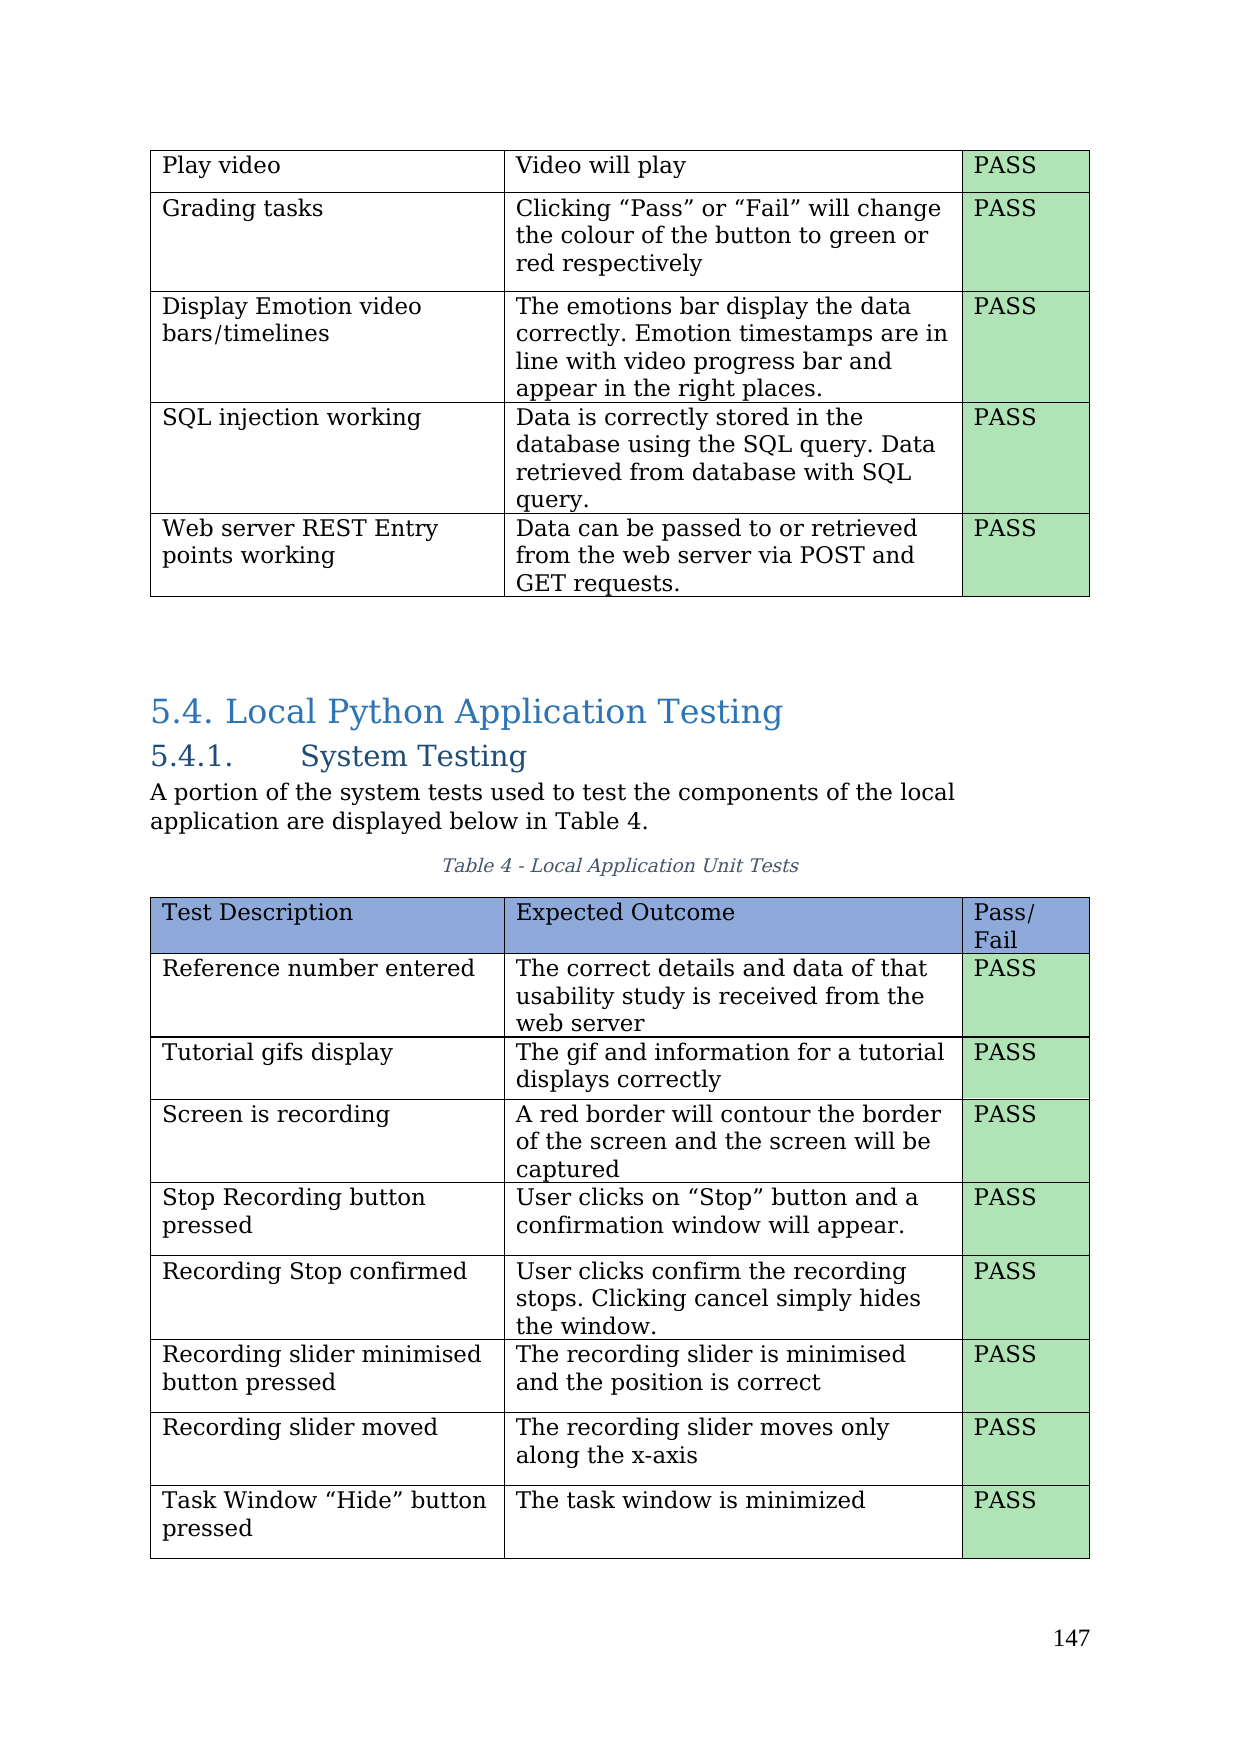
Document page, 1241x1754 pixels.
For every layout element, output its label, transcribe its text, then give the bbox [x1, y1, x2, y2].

text A portion of the system tests used to test the components of the local application are displayed below in Table 4. [150, 777, 1090, 834]
table_cell Stop Recording button pressed [151, 1183, 504, 1255]
table_header Pass/Fail [963, 898, 1089, 953]
table_cell PASS [963, 1183, 1089, 1255]
table_cell The correct details and data of that usability study is received from the web server [505, 954, 962, 1036]
table_cell PASS [963, 1038, 1089, 1098]
table_cell Play video [151, 151, 504, 192]
table_cell PASS [963, 1100, 1089, 1182]
table_cell The gif and information for a tutorial displays correctly [505, 1038, 962, 1098]
table_cell Recording slider moved [151, 1413, 504, 1485]
table_cell PASS [963, 193, 1089, 291]
table_header Test Description [151, 898, 504, 953]
table_cell PASS [963, 292, 1089, 402]
table_cell PASS [963, 403, 1089, 513]
table_header Expected Outcome [505, 898, 962, 953]
table_cell PASS [963, 151, 1089, 192]
table_cell The task window is minimized [505, 1486, 962, 1558]
table_cell Display Emotion video bars/timelines [151, 292, 504, 402]
table_cell PASS [963, 514, 1089, 596]
table_cell Tutorial gifs display [151, 1038, 504, 1098]
table_cell PASS [963, 1256, 1089, 1339]
table_cell Data is correctly stored in the database using the SQL query. Data retrieved from database with SQL query. [505, 403, 962, 513]
table_cell Data can be passed to or retrieved from the web server via POST and GET requests. [505, 514, 962, 596]
table_cell Reference number entered [151, 954, 504, 1036]
table_cell User clicks confirm the recording stops. Clicking cancel simply hides the window. [505, 1256, 962, 1339]
table_cell Video will play [505, 151, 962, 192]
table_cell The recording slider is minimised and the position is correct [505, 1340, 962, 1412]
table_cell PASS [963, 1486, 1089, 1558]
table_cell A red border will contour the border of the screen and the screen will be captured [505, 1100, 962, 1182]
table_cell PASS [963, 1340, 1089, 1412]
table_cell Task Window “Hide” button pressed [151, 1486, 504, 1558]
table_cell The recording slider moves only along the x-axis [505, 1413, 962, 1485]
table_cell Recording Stop confirmed [151, 1256, 504, 1339]
table_cell Web server REST Entry points working [151, 514, 504, 596]
table_cell PASS [963, 1413, 1089, 1485]
table_cell PASS [963, 954, 1089, 1036]
table_cell Screen is recording [151, 1100, 504, 1182]
table_cell SQL injection working [151, 403, 504, 513]
table_cell Clicking “Pass” or “Fail” will change the colour of the button to green or red respectively [505, 193, 962, 291]
table_cell The emotions bar display the data correctly. Emotion timestamps are in line with video progress bar and appear in the right places. [505, 292, 962, 402]
text Table 4 - Local Application Unit Tests [150, 853, 1090, 876]
subtitle Local Python Application Testing [150, 690, 1090, 730]
table_cell User clicks on “Stop” button and a confirmation window will appear. [505, 1183, 962, 1255]
subtitle System Testing [150, 737, 1090, 772]
table_cell Grading tasks [151, 193, 504, 291]
table_cell Recording slider minimised button pressed [151, 1340, 504, 1412]
